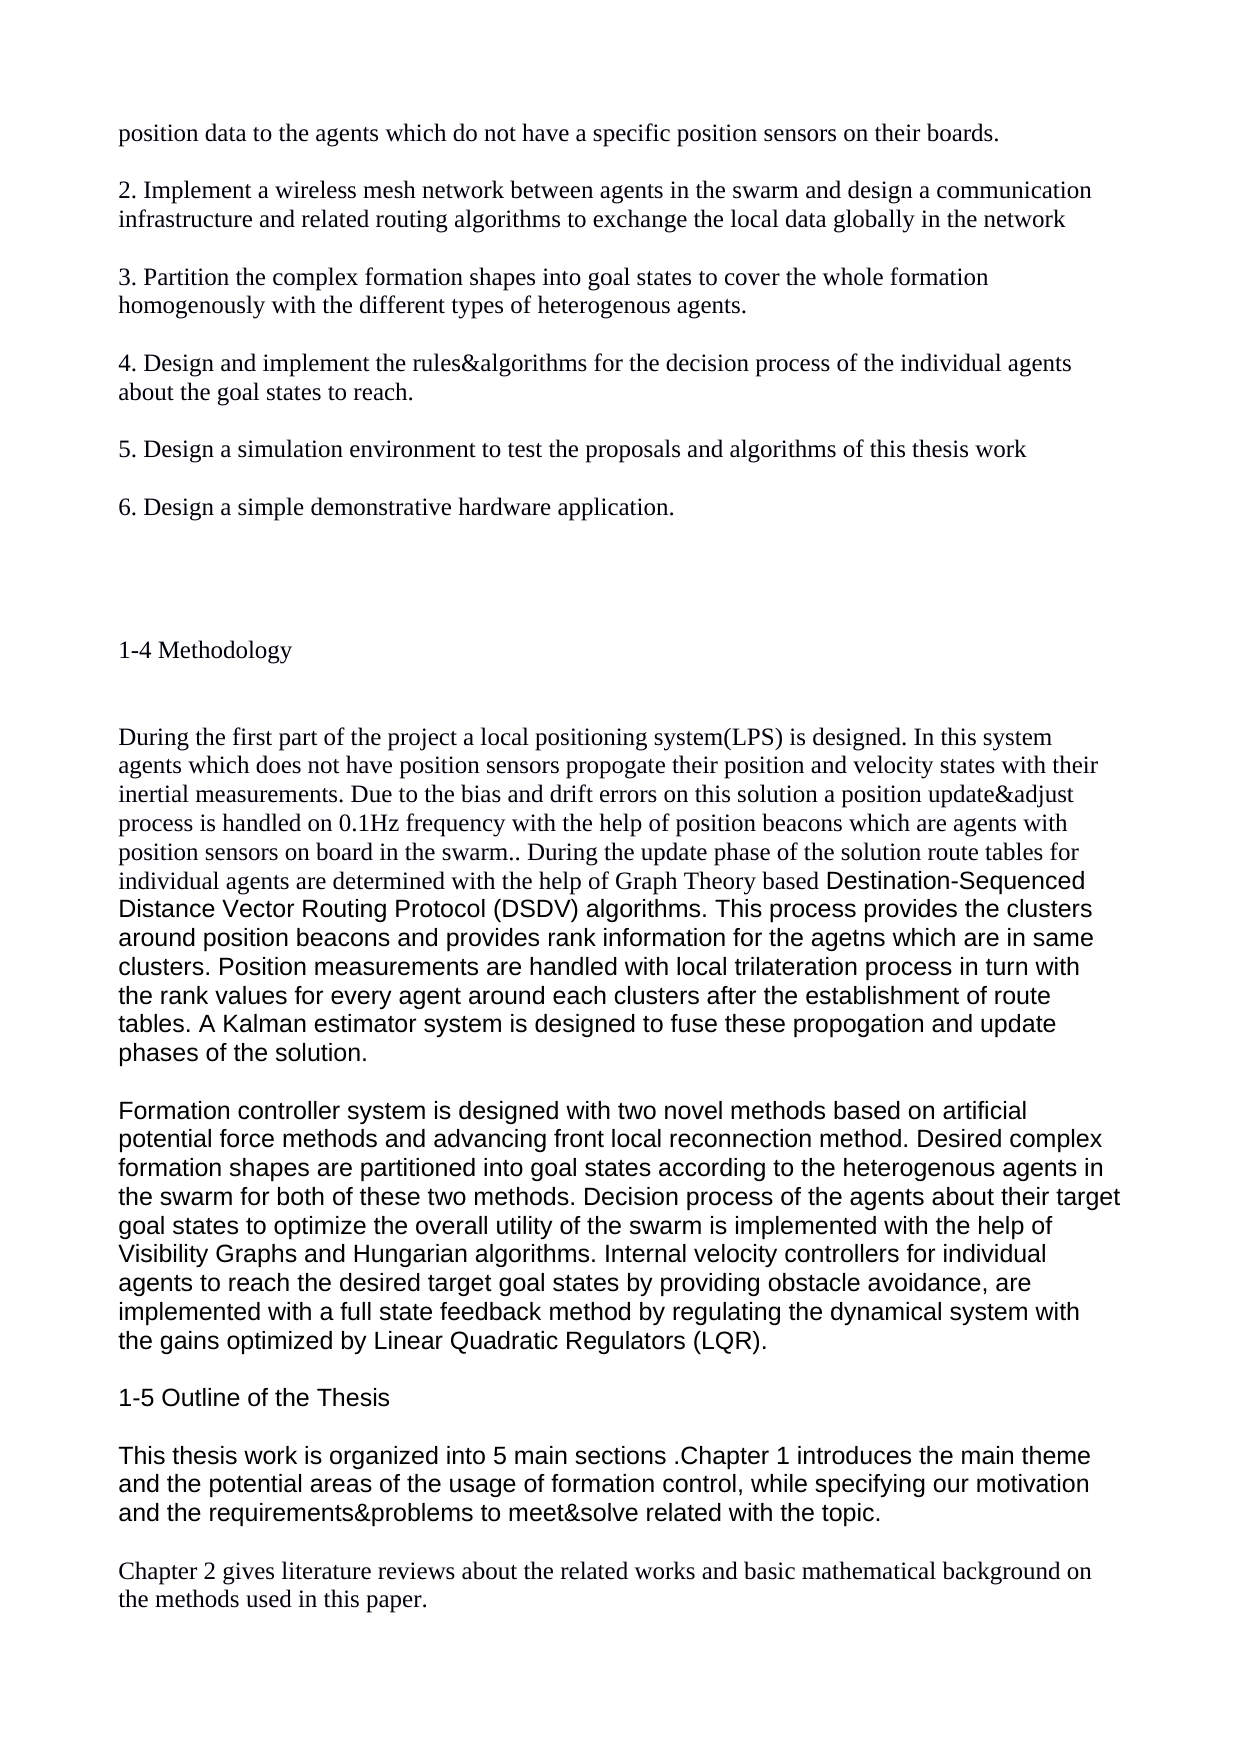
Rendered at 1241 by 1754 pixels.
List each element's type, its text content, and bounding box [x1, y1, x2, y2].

text 2. Implement a wireless mesh network between agents in the swarm and design a communication infrastructure and related routing algorithms to exchange the local data globally in the network [118, 176, 1122, 233]
text 4. Design and implement the rules&algorithms for the decision process of the individual agents about the goal states to reach. [118, 348, 1122, 406]
text 1-5 Outline of the Thesis [118, 1383, 1122, 1412]
text 1-4 Methodology [118, 636, 1122, 664]
text 5. Design a simulation environment to test the proposals and algorithms of this thesis work [118, 434, 1122, 463]
text During the first part of the project a local positioning system(LPS) is designed. In this system agents which does not have position sensors propogate their position and velocity states with their inertial measurements. Due to the bias and drift errors on this solution a position update&adjust process is handled on 0.1Hz frequency with the help of position beacons which are agents with position sensors on board in the swarm.. During the update phase of the solution route tables for individual agents are determined with the help of Graph Theory based Destination-Sequenced Distance Vector Routing Protocol (DSDV) algorithms. This process provides the clusters around position beacons and provides rank information for the agetns which are in same clusters. Position measurements are handled with local trilateration process in turn with the rank values for every agent around each clusters after the establishment of route tables. A Kalman estimator system is designed to fuse these propogation and update phases of the solution. [118, 722, 1122, 1067]
text 6. Design a simple demonstrative hardware application. [118, 492, 1122, 521]
text This thesis work is organized into 5 main sections .Chapter 1 introduces the main theme and the potential areas of the usage of formation control, while specifying our motivation and the requirements&problems to meet&solve related with the topic. [118, 1441, 1122, 1527]
text Formation controller system is designed with two novel methods based on artificial potential force methods and advancing front local reconnection method. Desired complex formation shapes are partitioned into goal states according to the heterogenous agents in the swarm for both of these two methods. Decision process of the agents about their target goal states to optimize the overall utility of the swarm is implemented with the help of Visibility Graphs and Hungarian algorithms. Internal velocity controllers for individual agents to reach the desired target goal states by providing obstacle avoidance, are implemented with a full state feedback method by regulating the dynamical system with the gains optimized by Linear Quadratic Regulators (LQR). [118, 1096, 1122, 1354]
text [118, 118, 1122, 147]
text Chapter 2 gives literature reviews about the related works and basic mathematical background on the methods used in this paper. [118, 1556, 1122, 1613]
text 3. Partition the complex formation shapes into goal states to cover the whole formation homogenously with the different types of heterogenous agents. [118, 262, 1122, 319]
